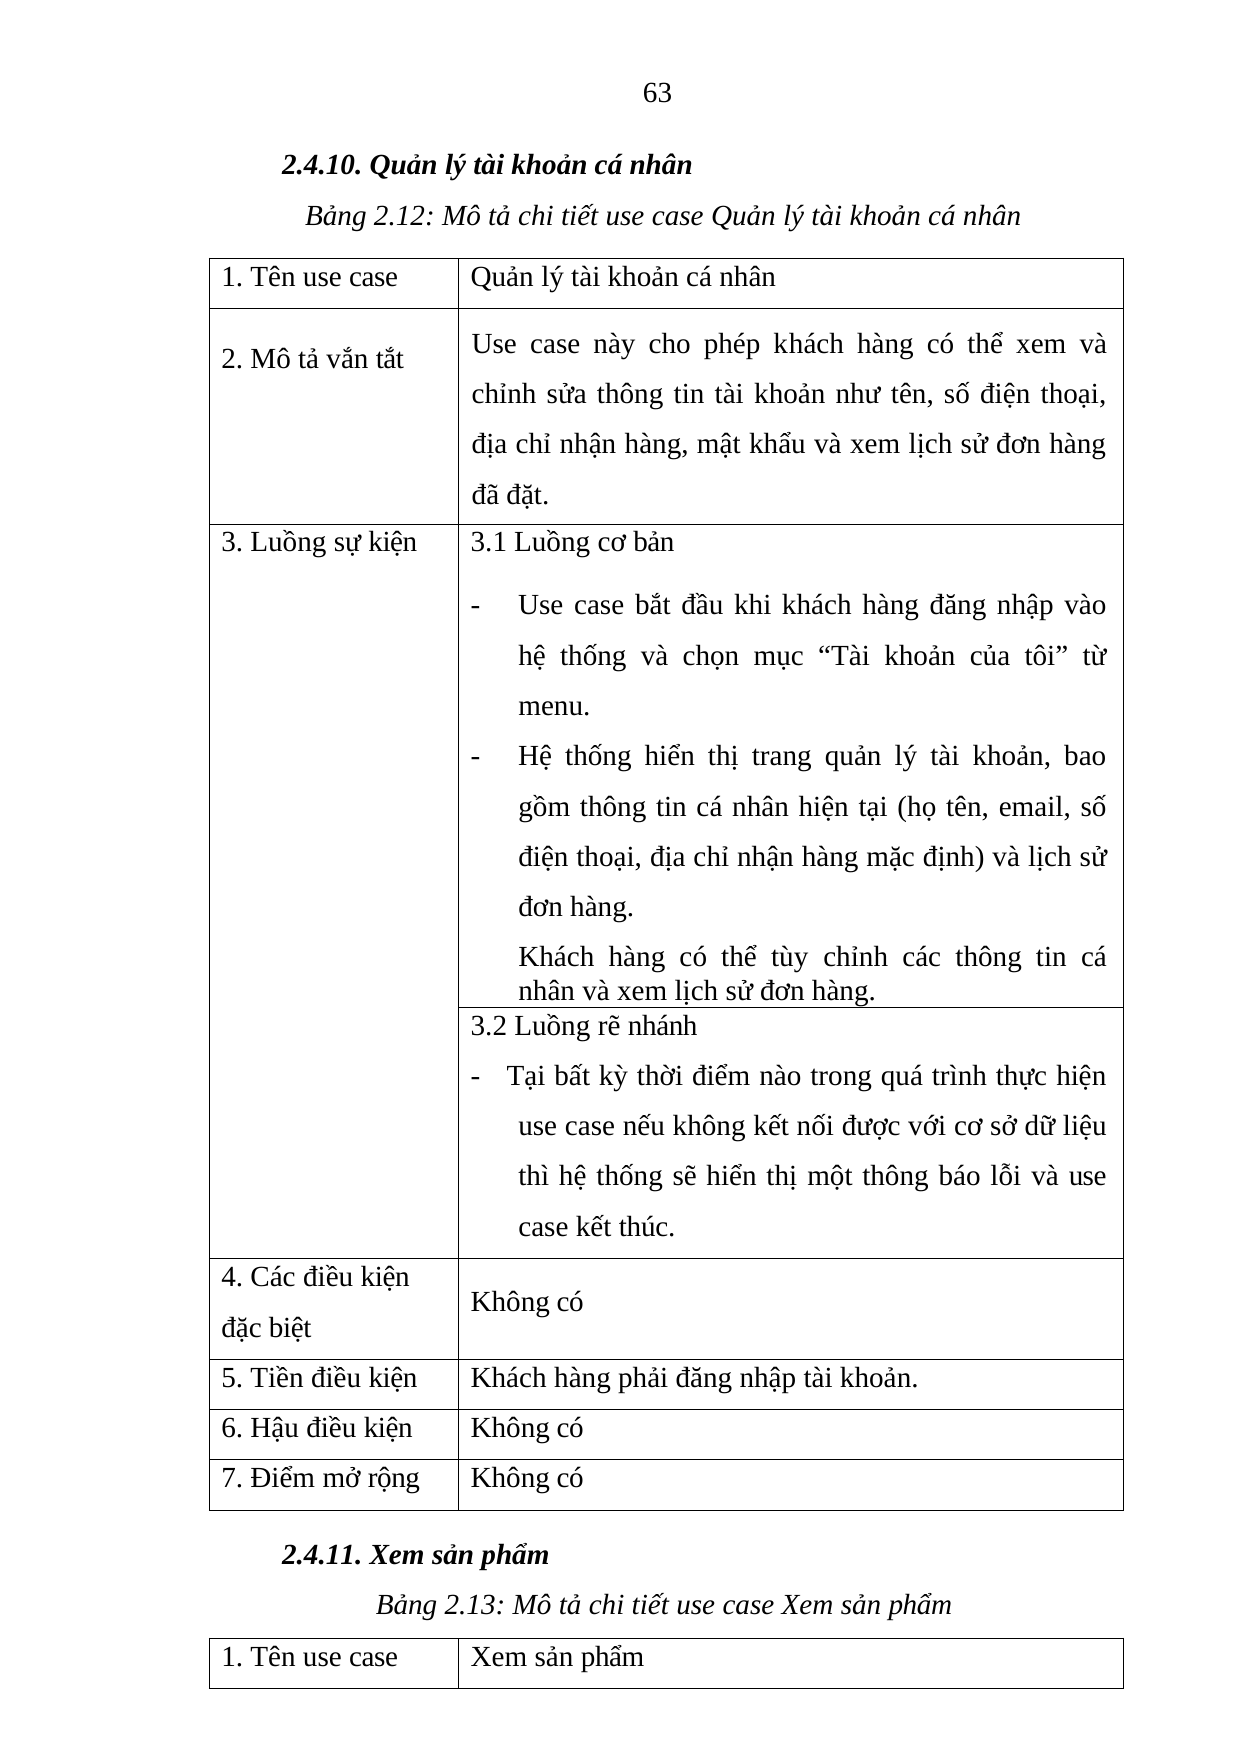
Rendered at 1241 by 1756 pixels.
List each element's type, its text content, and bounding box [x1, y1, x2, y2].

table_cell Luồng cơ bản Use case bắt đầu khi khách hàng đăng nhập vào hệ thống và chọn mục “Tài khoản của tôi” từ menu. Hệ thống hiển thị trang quản lý tài khoản, bao gồm thông tin cá nhân hiện tại (họ tên, email, số điện thoại, địa chỉ nhận hàng mặc định) và lịch sử đơn hàng. Khách hàng có thể tùy chỉnh các thông tin cá nhân và xem lịch sử đơn hàng. [459, 525, 1123, 1007]
text Bảng 2.13: Mô tả chi tiết use case Xem sản phẩm [376, 1587, 1137, 1621]
table_header 1. Tên use case [210, 1639, 458, 1688]
table_cell Không có [459, 1460, 1123, 1509]
table_cell Không có [459, 1259, 1123, 1359]
table_cell 3.2 Luồng rẽ nhánh - Tại bất kỳ thời điểm nào trong quá trình thực hiện use case nếu không kết nối được với cơ sở dữ liệu thì hệ thống sẽ hiển thị một thông báo lỗi và use case kết thúc. [459, 1008, 1123, 1258]
table_header Xem sản phẩm [459, 1639, 1123, 1688]
table_cell 6. Hậu điều kiện [210, 1410, 458, 1459]
table_cell 4. Các điều kiện đặc biệt [210, 1259, 458, 1359]
text Bảng 2.12: Mô tả chi tiết use case Quản lý tài khoản cá nhân [230, 198, 1098, 231]
table_header Quản lý tài khoản cá nhân [459, 259, 1123, 308]
table_cell 2. Mô tả vắn tắt [210, 309, 458, 523]
table_cell Use case này cho phép khách hàng có thể xem và chỉnh sửa thông tin tài khoản như tên, số điện thoại, địa chỉ nhận hàng, mật khẩu và xem lịch sử đơn hàng đã đặt. [459, 309, 1123, 523]
table_header 1. Tên use case [210, 259, 458, 308]
table_cell Khách hàng phải đăng nhập tài khoản. [459, 1360, 1123, 1409]
table_cell 5. Tiền điều kiện [210, 1360, 458, 1409]
table_cell 3. Luồng sự kiện [210, 525, 458, 1258]
subtitle Xem sản phẩm [282, 1537, 1137, 1570]
subtitle Quản lý tài khoản cá nhân [282, 147, 1137, 181]
table_cell Không có [459, 1410, 1123, 1459]
table_cell 7. Điểm mở rộng [210, 1460, 458, 1509]
